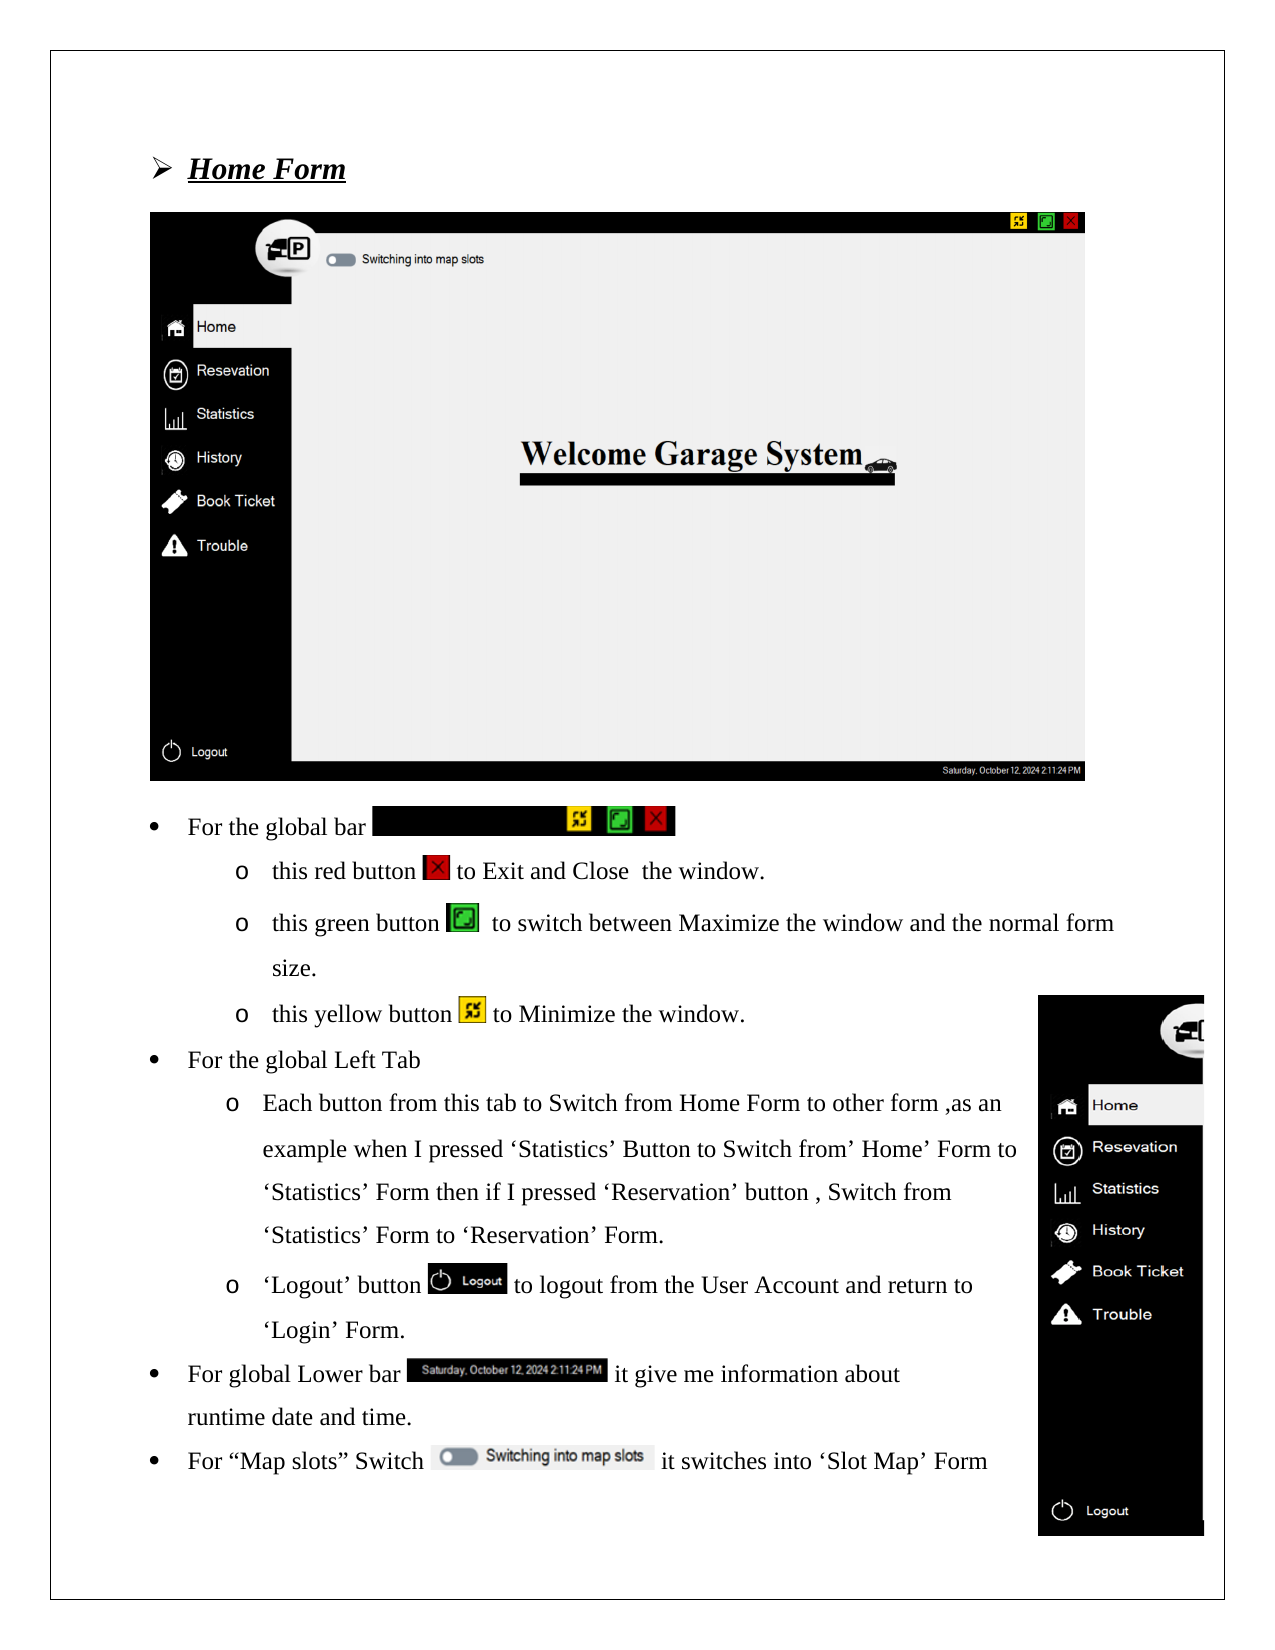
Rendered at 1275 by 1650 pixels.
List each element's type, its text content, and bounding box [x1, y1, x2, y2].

list ‘Logout’ button to logout from the User Account and return to ‘Login’ Form. [225, 1263, 1038, 1344]
picture [406, 1358, 608, 1382]
picture [430, 1445, 655, 1470]
picture [427, 1263, 508, 1294]
list this green button to switch between Maximize the window and the normal form size. [234, 902, 1125, 982]
list this yellow button to Minimize the window. [234, 997, 1038, 1030]
list For “Map slots” Switch it switches into ‘Slot Map’ Form [150, 1445, 1038, 1475]
picture [1038, 994, 1205, 1536]
picture [422, 855, 451, 880]
list Each button from this tab to Switch from Home Form to other form ,as an example when I pressed ‘Statistics’ Button to Switch from’ Home’ Form to ‘Statistics’ Form then if I pressed ‘Reservation’ button , Switch from ‘Statistics’ Form to ‘Reservation’ Form. [225, 1088, 1038, 1249]
list this red button to Exit and Close the window. [234, 855, 1125, 887]
picture [372, 806, 676, 836]
picture [150, 212, 1085, 781]
list For the global Left Tab [150, 1045, 1038, 1074]
list Home Form [150, 150, 1125, 186]
picture [446, 902, 480, 932]
list For global Lower bar it give me information about runtime date and time. [150, 1358, 1038, 1431]
picture [458, 996, 487, 1023]
